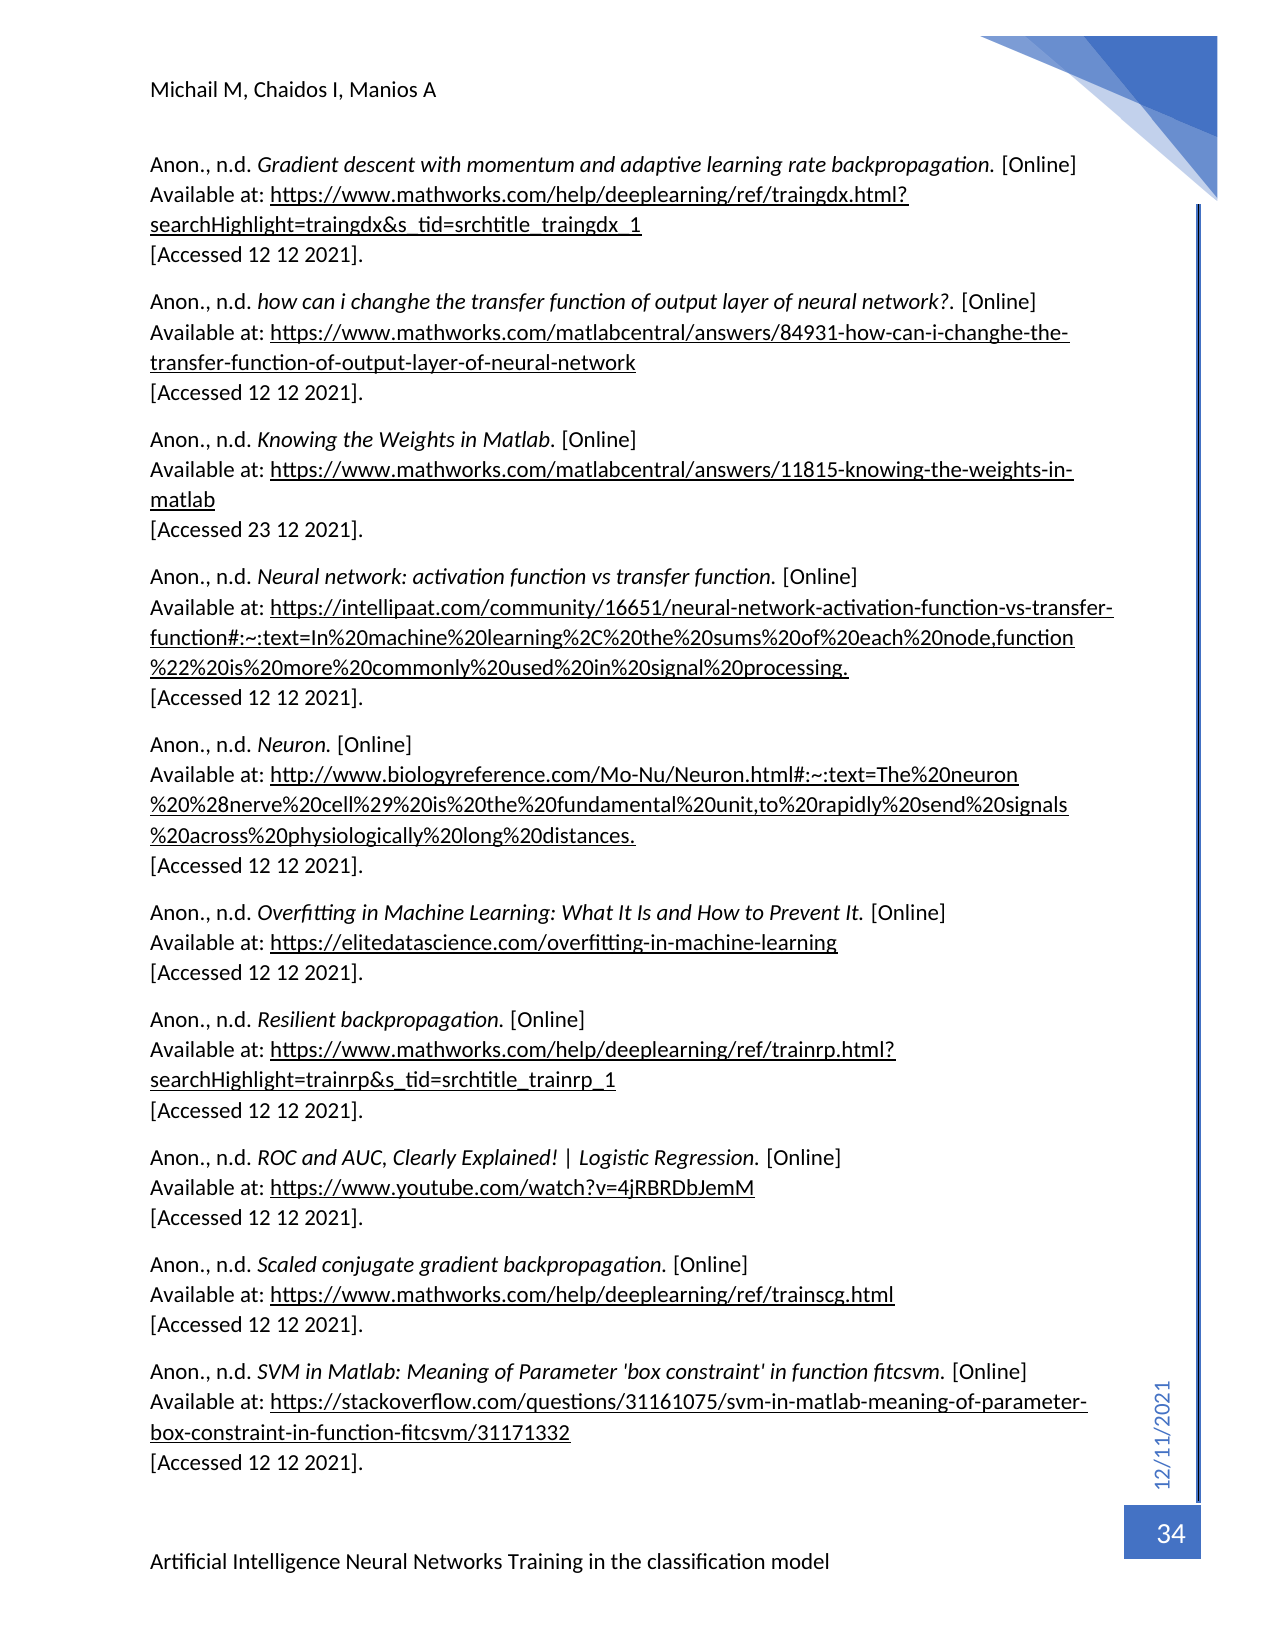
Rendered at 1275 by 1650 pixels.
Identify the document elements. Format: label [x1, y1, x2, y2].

picture [978, 36, 1218, 201]
